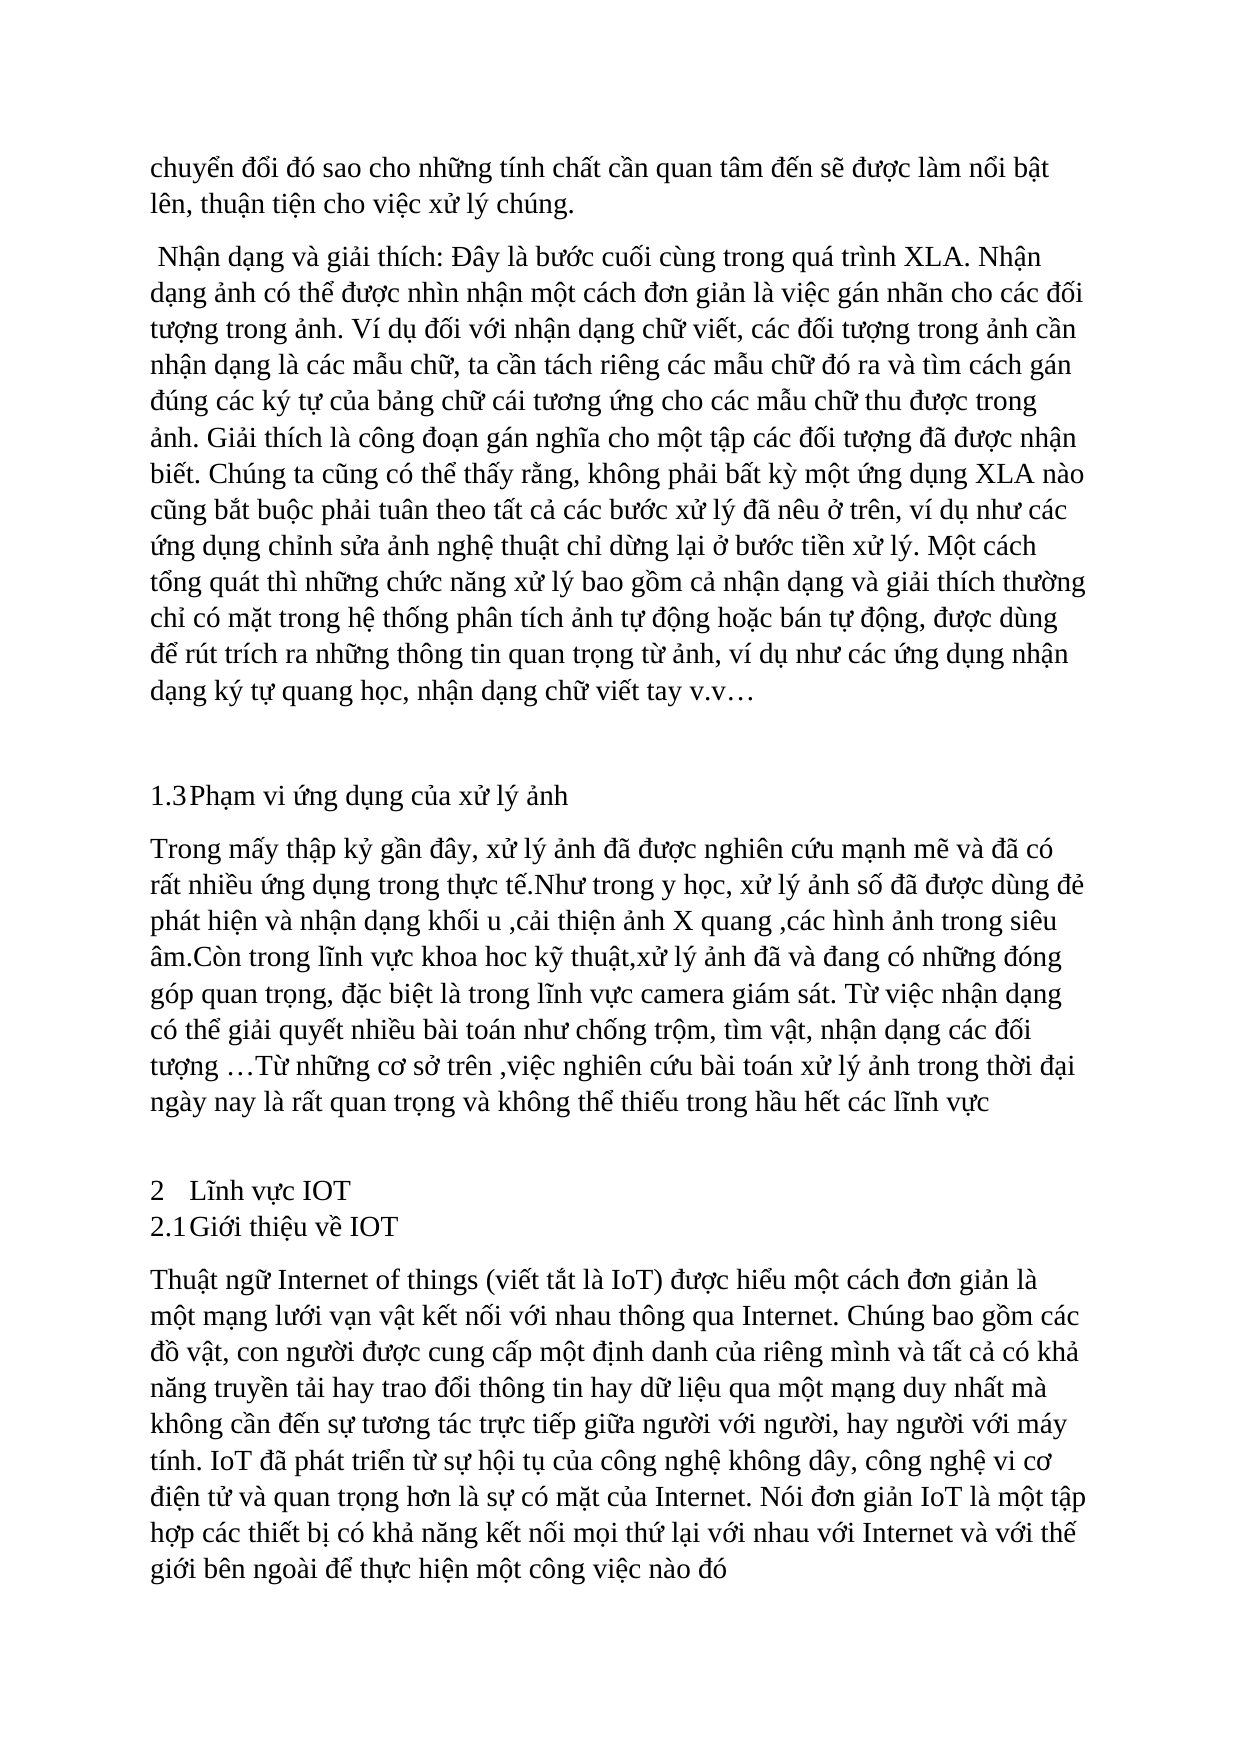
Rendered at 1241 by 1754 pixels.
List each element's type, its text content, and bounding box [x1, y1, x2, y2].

text Thuật ngữ Internet of things (viết tắt là IoT) được hiểu một cách đơn giản là một mạng lưới vạn vật kết nối với nhau thông qua Internet. Chúng bao gồm các đồ vật, con người được cung cấp một định danh của riêng mình và tất cả có khả năng truyền tải hay trao đổi thông tin hay dữ liệu qua một mạng duy nhất mà không cần đến sự tương tác trực tiếp giữa người với người, hay người với máy tính. IoT đã phát triển từ sự hội tụ của công nghệ không dây, công nghệ vi cơ điện tử và quan trọng hơn là sự có mặt của Internet. Nói đơn giản IoT là một tập hợp các thiết bị có khả năng kết nối mọi thứ lại với nhau với Internet và với thế giới bên ngoài để thực hiện một công việc nào đó [150, 1262, 1090, 1585]
text Trong mấy thập kỷ gần đây, xử lý ảnh đã được nghiên cứu mạnh mẽ và đã có rất nhiều ứng dụng trong thực tế.Như trong y học, xử lý ảnh số đã được dùng đẻ phát hiện và nhận dạng khối u ,cải thiện ảnh X quang ,các hình ảnh trong siêu âm.Còn trong lĩnh vực khoa hoc kỹ thuật,xử lý ảnh đã và đang có những đóng góp quan trọng, đặc biệt là trong lĩnh vực camera giám sát. Từ việc nhận dạng có thể giải quyết nhiều bài toán như chống trộm, tìm vật, nhận dạng các đối tượng …Từ những cơ sở trên ,việc nghiên cứu bài toán xử lý ảnh trong thời đại ngày nay là rất quan trọng và không thể thiếu trong hầu hết các lĩnh vực [150, 831, 1090, 1118]
list Phạm vi ứng dụng của xử lý ảnh [150, 778, 1090, 812]
list Giới thiệu về IOT [150, 1209, 1090, 1243]
list Lĩnh vực IOT [150, 1173, 1090, 1207]
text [150, 150, 1090, 220]
text Nhận dạng và giải thích: Đây là bước cuối cùng trong quá trình XLA. Nhận dạng ảnh có thể được nhìn nhận một cách đơn giản là việc gán nhãn cho các đối tượng trong ảnh. Ví dụ đối với nhận dạng chữ viết, các đối tượng trong ảnh cần nhận dạng là các mẫu chữ, ta cần tách riêng các mẫu chữ đó ra và tìm cách gán đúng các ký tự của bảng chữ cái tương ứng cho các mẫu chữ thu được trong ảnh. Giải thích là công đoạn gán nghĩa cho một tập các đối tượng đã được nhận biết. Chúng ta cũng có thể thấy rằng, không phải bất kỳ một ứng dụng XLA nào cũng bắt buộc phải tuân theo tất cả các bước xử lý đã nêu ở trên, ví dụ như các ứng dụng chỉnh sửa ảnh nghệ thuật chỉ dừng lại ở bước tiền xử lý. Một cách tổng quát thì những chức năng xử lý bao gồm cả nhận dạng và giải thích thường chỉ có mặt trong hệ thống phân tích ảnh tự động hoặc bán tự động, được dùng để rút trích ra những thông tin quan trọng từ ảnh, ví dụ như các ứng dụng nhận dạng ký tự quang học, nhận dạng chữ viết tay v.v… [150, 239, 1090, 706]
